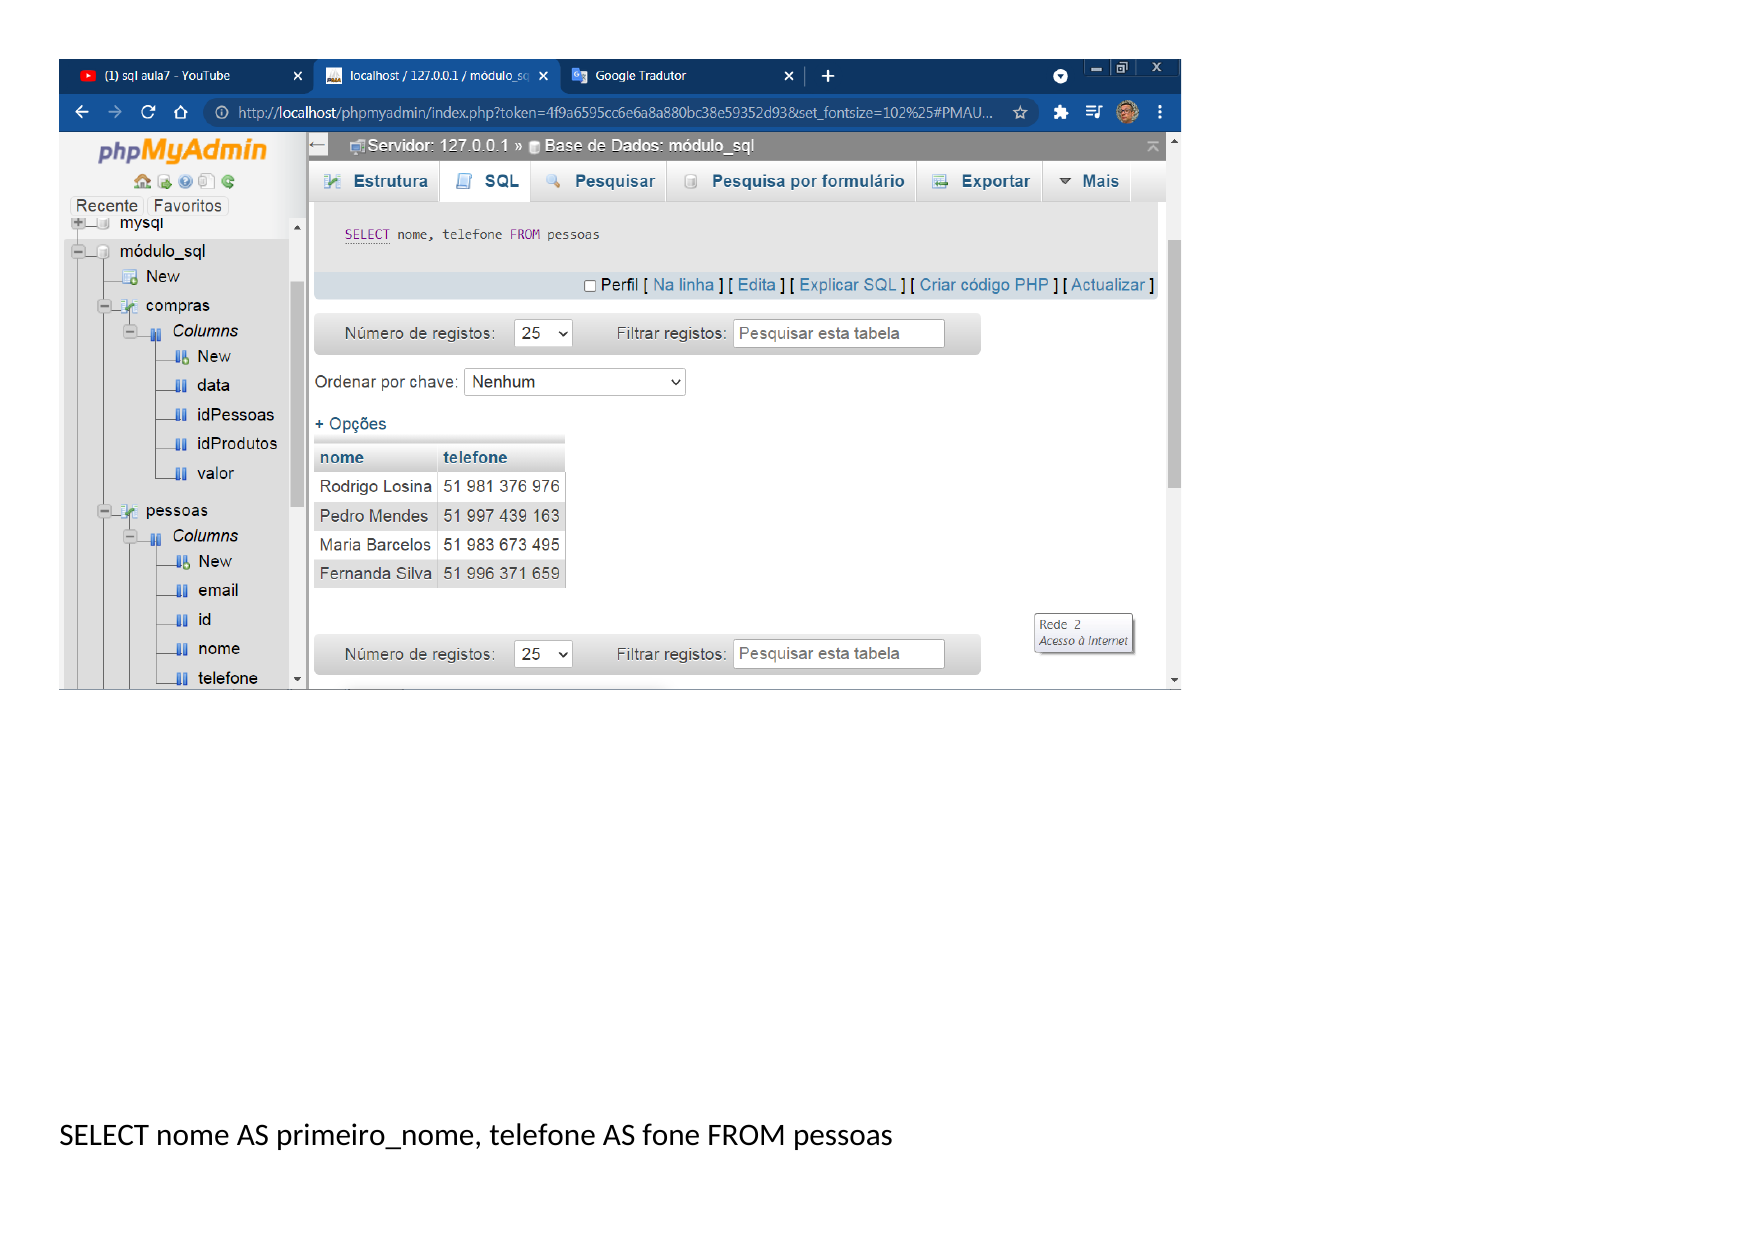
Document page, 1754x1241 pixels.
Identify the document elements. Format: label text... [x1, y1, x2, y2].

text SELECT nome AS primeiro_nome, telefone AS fone FROM pessoas [59, 1115, 1695, 1153]
picture [59, 59, 1182, 690]
